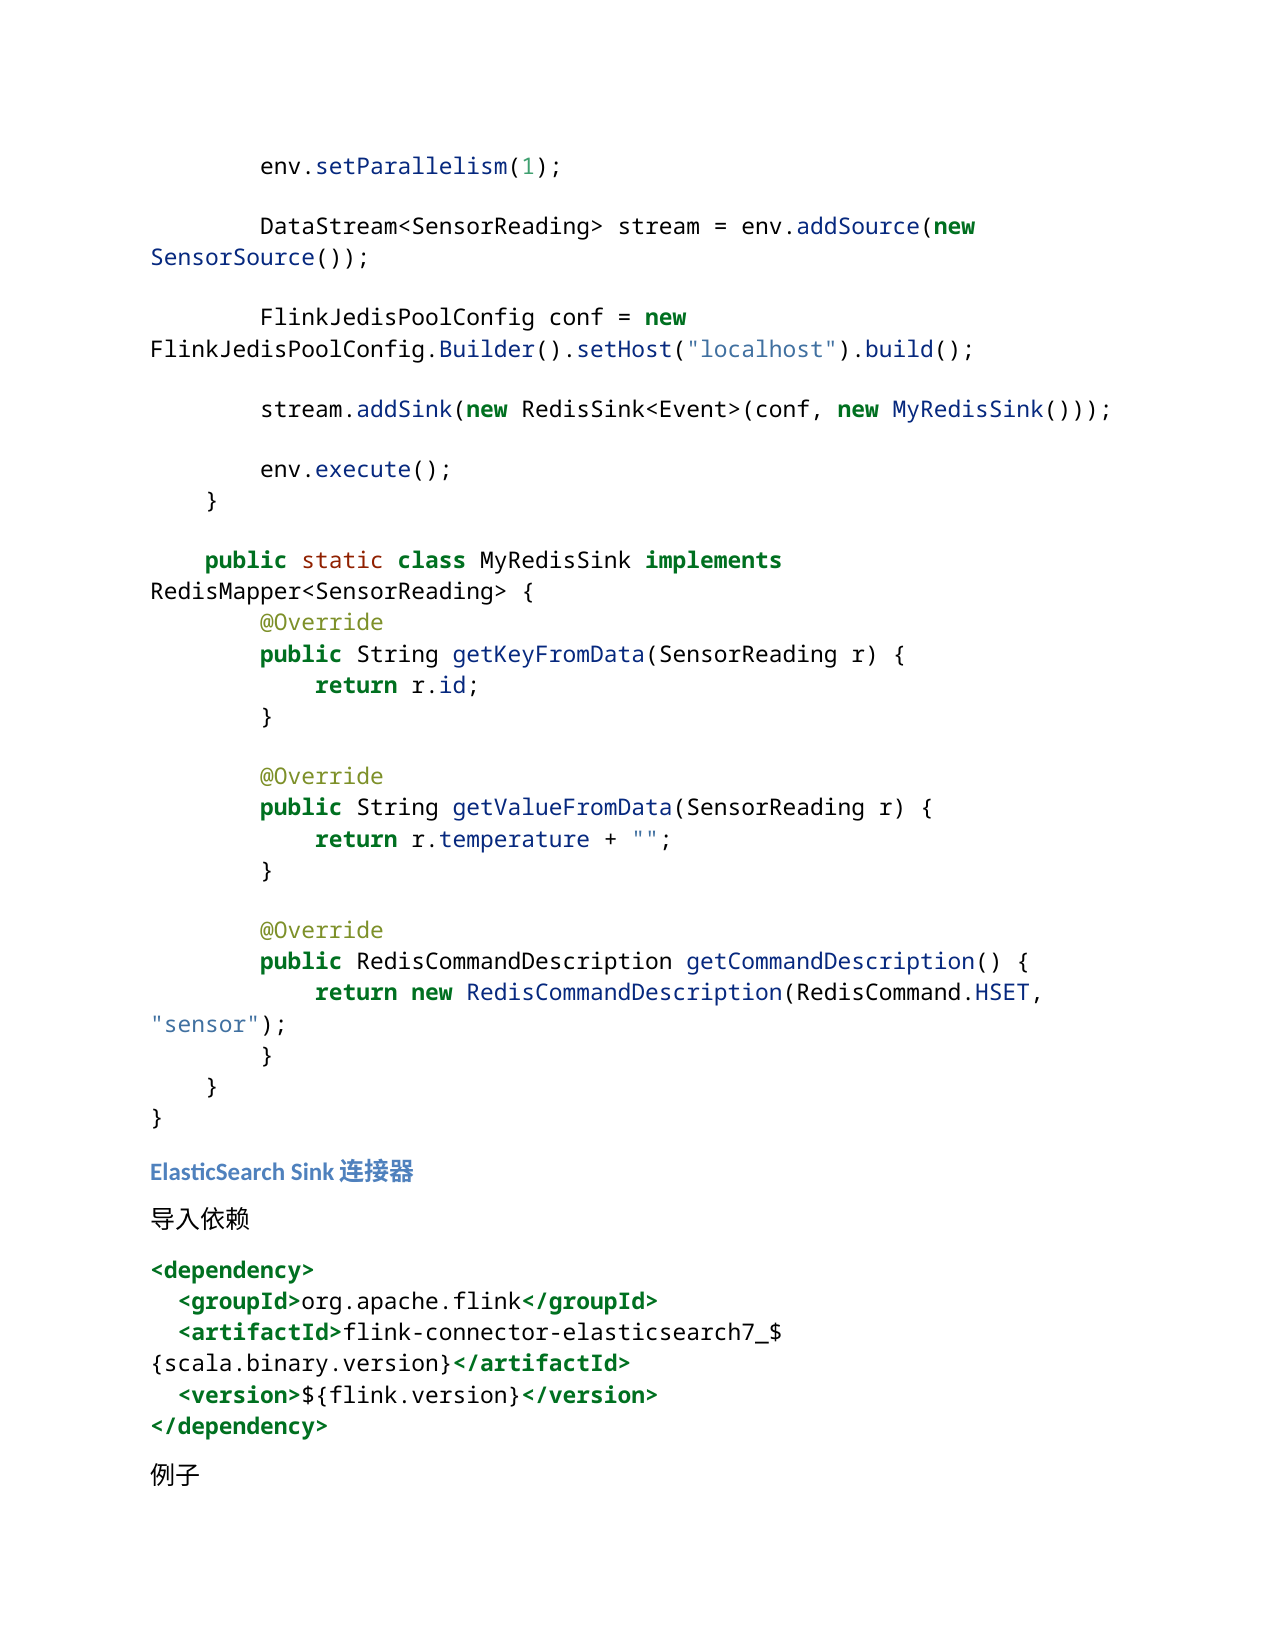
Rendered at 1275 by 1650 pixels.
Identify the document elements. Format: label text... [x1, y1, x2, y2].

text 导入依赖 [150, 1206, 1125, 1235]
text <dependency> <groupId>org.apache.flink</groupId> <artifactId>flink-connector-elasticsearch7_${scala.binary.version}</artifactId> <version>${flink.version}</version> </dependency> [150, 1254, 1125, 1441]
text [150, 150, 1125, 1132]
text 例子 [150, 1462, 1125, 1491]
subtitle ElasticSearch Sink连接器 [150, 1153, 1125, 1187]
